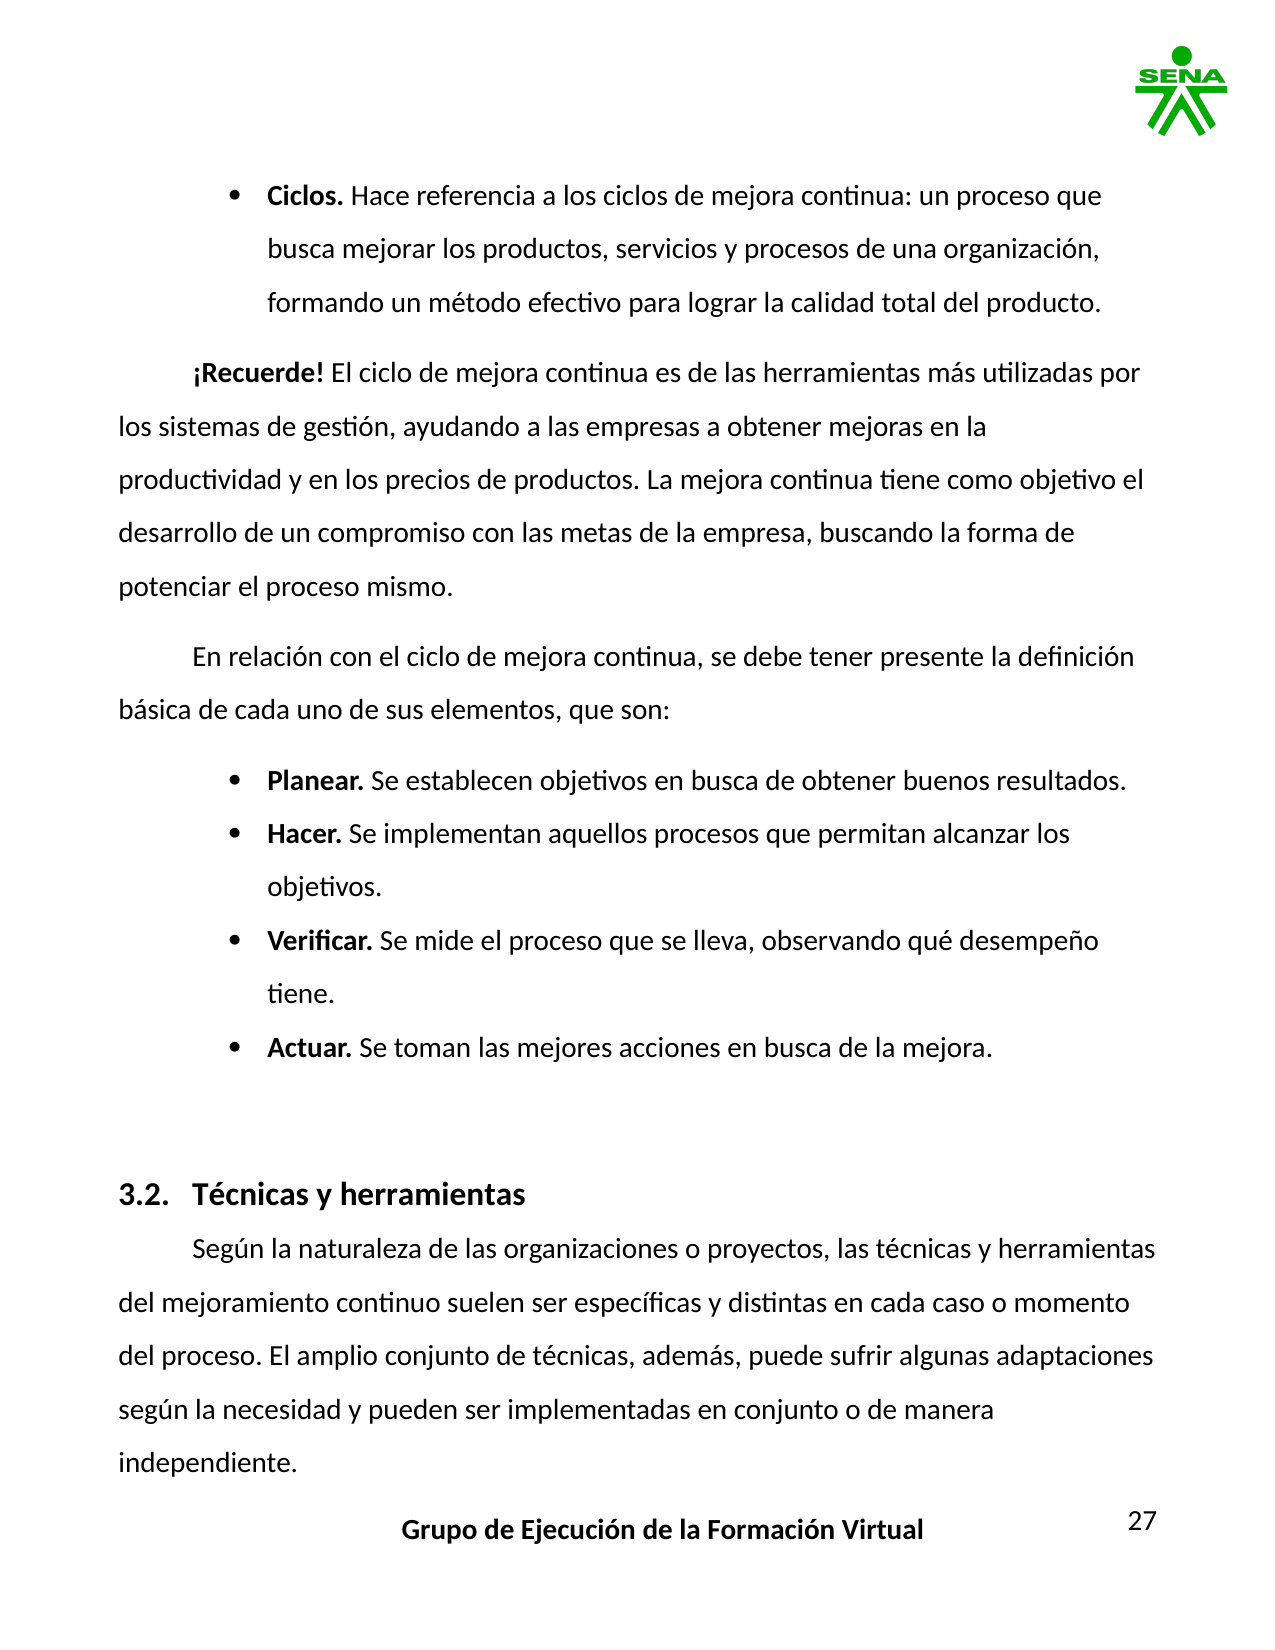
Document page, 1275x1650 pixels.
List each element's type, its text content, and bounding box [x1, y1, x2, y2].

list Planear. Se establecen objetivos en busca de obtener buenos resultados. [229, 762, 1157, 797]
list Actuar. Se toman las mejores acciones en busca de la mejora. [229, 1029, 1157, 1064]
list Hacer. Se implementan aquellos procesos que permitan alcanzar los objetivos. [229, 815, 1157, 904]
subtitle Técnicas y herramientas [118, 1173, 1157, 1214]
list Verificar. Se mide el proceso que se lleva, observando qué desempeño tiene. [229, 922, 1157, 1011]
picture [1135, 46, 1228, 136]
text En relación con el ciclo de mejora continua, se debe tener presente la definición básica de cada uno de sus elementos, que son: [118, 638, 1157, 727]
list Ciclos. Hace referencia a los ciclos de mejora continua: un proceso que busca mejorar los productos, servicios y procesos de una organización, formando un método efectivo para lograr la calidad total del producto. [229, 177, 1157, 320]
text ¡Recuerde! El ciclo de mejora continua es de las herramientas más utilizadas por los sistemas de gestión, ayudando a las empresas a obtener mejoras en la productividad y en los precios de productos. La mejora continua tiene como objetivo el desarrollo de un compromiso con las metas de la empresa, buscando la forma de potenciar el proceso mismo. [118, 354, 1157, 603]
text Según la naturaleza de las organizaciones o proyectos, las técnicas y herramientas del mejoramiento continuo suelen ser específicas y distintas en cada caso o momento del proceso. El amplio conjunto de técnicas, además, puede sufrir algunas adaptaciones según la necesidad y pueden ser implementadas en conjunto o de manera independiente. [118, 1231, 1157, 1480]
